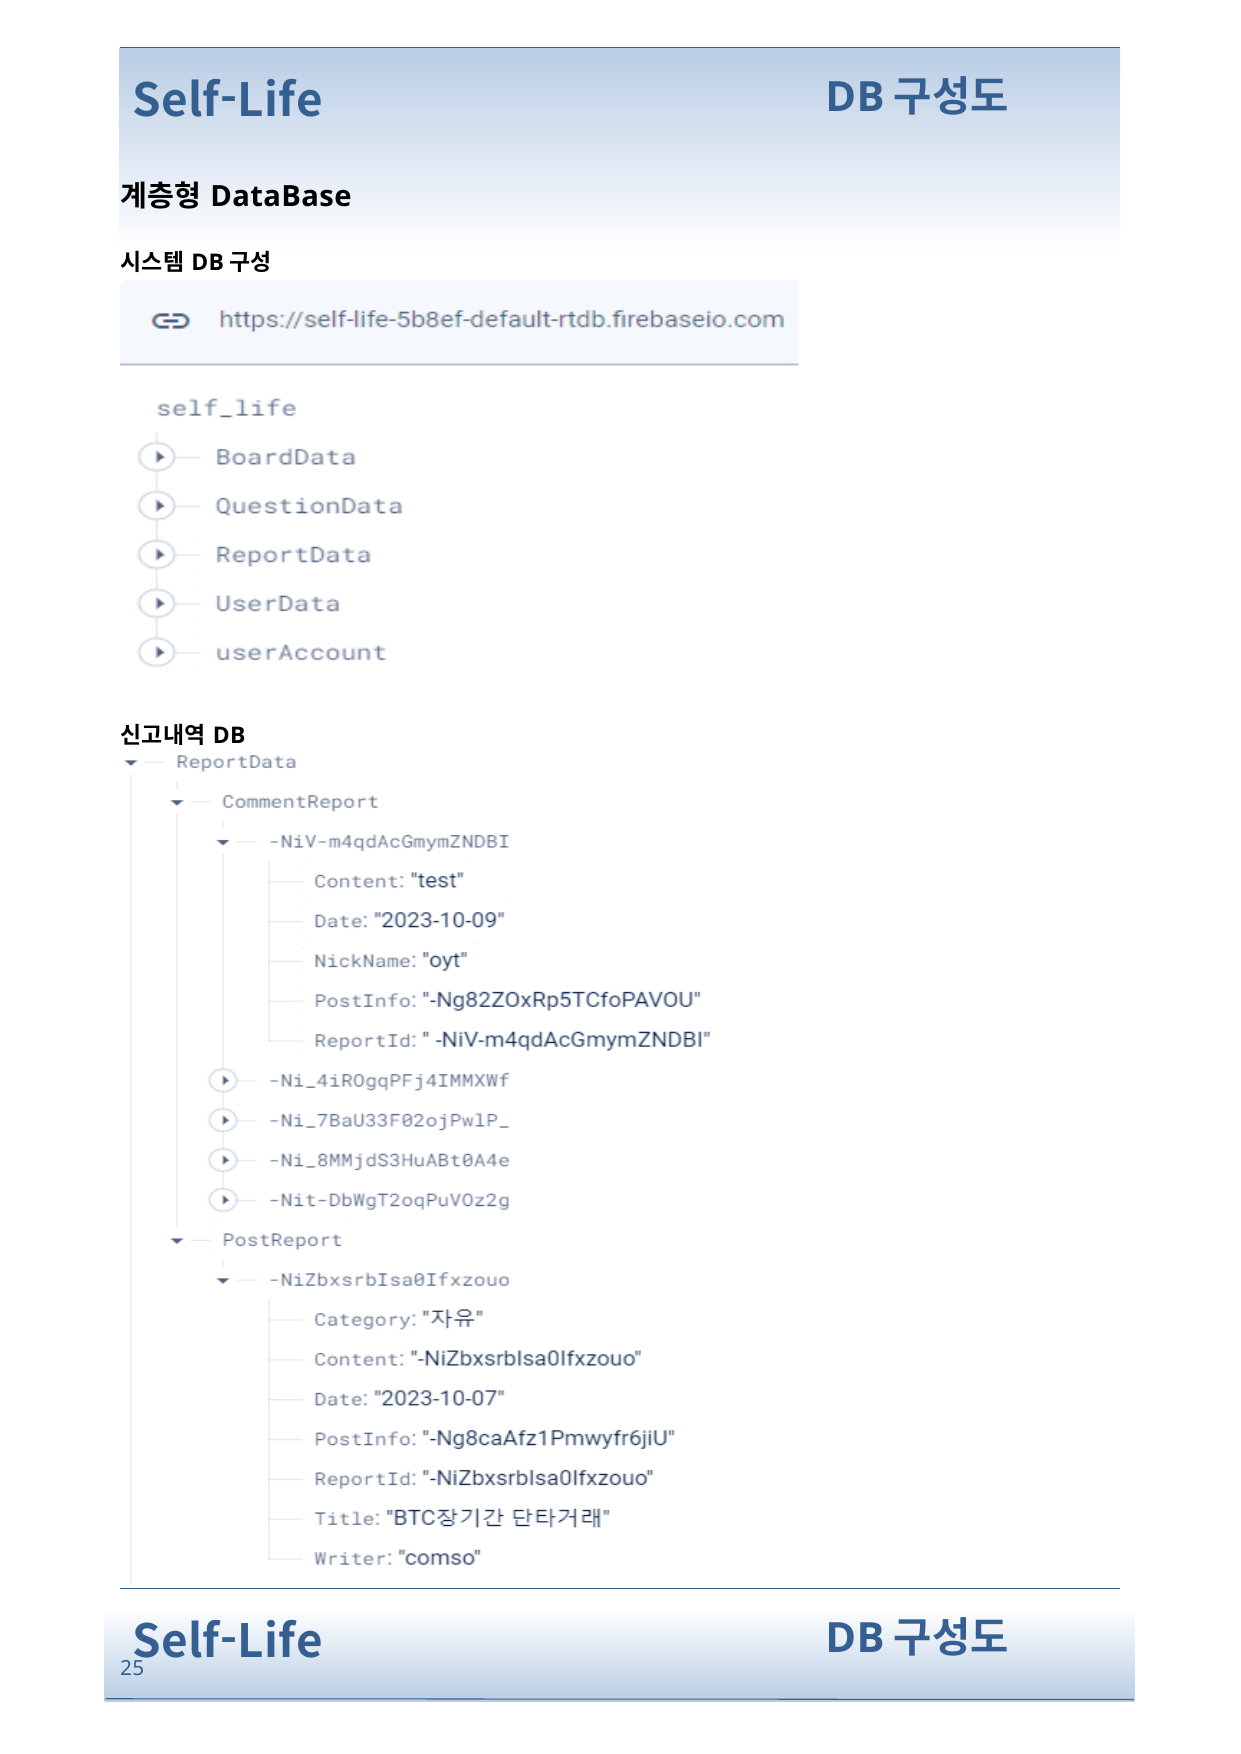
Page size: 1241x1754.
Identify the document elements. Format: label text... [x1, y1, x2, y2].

text 계층형 DataBase [120, 172, 1120, 214]
table_header Self-Life [120, 48, 714, 138]
picture [120, 280, 799, 715]
text 신고내역 DB [120, 717, 1120, 750]
table_header Self-Life [120, 1589, 714, 1678]
text 시스템 DB구성 [120, 243, 1120, 277]
table_header DB구성도 [714, 1589, 1120, 1678]
table_header DB구성도 [714, 48, 1120, 138]
picture [120, 753, 799, 1586]
